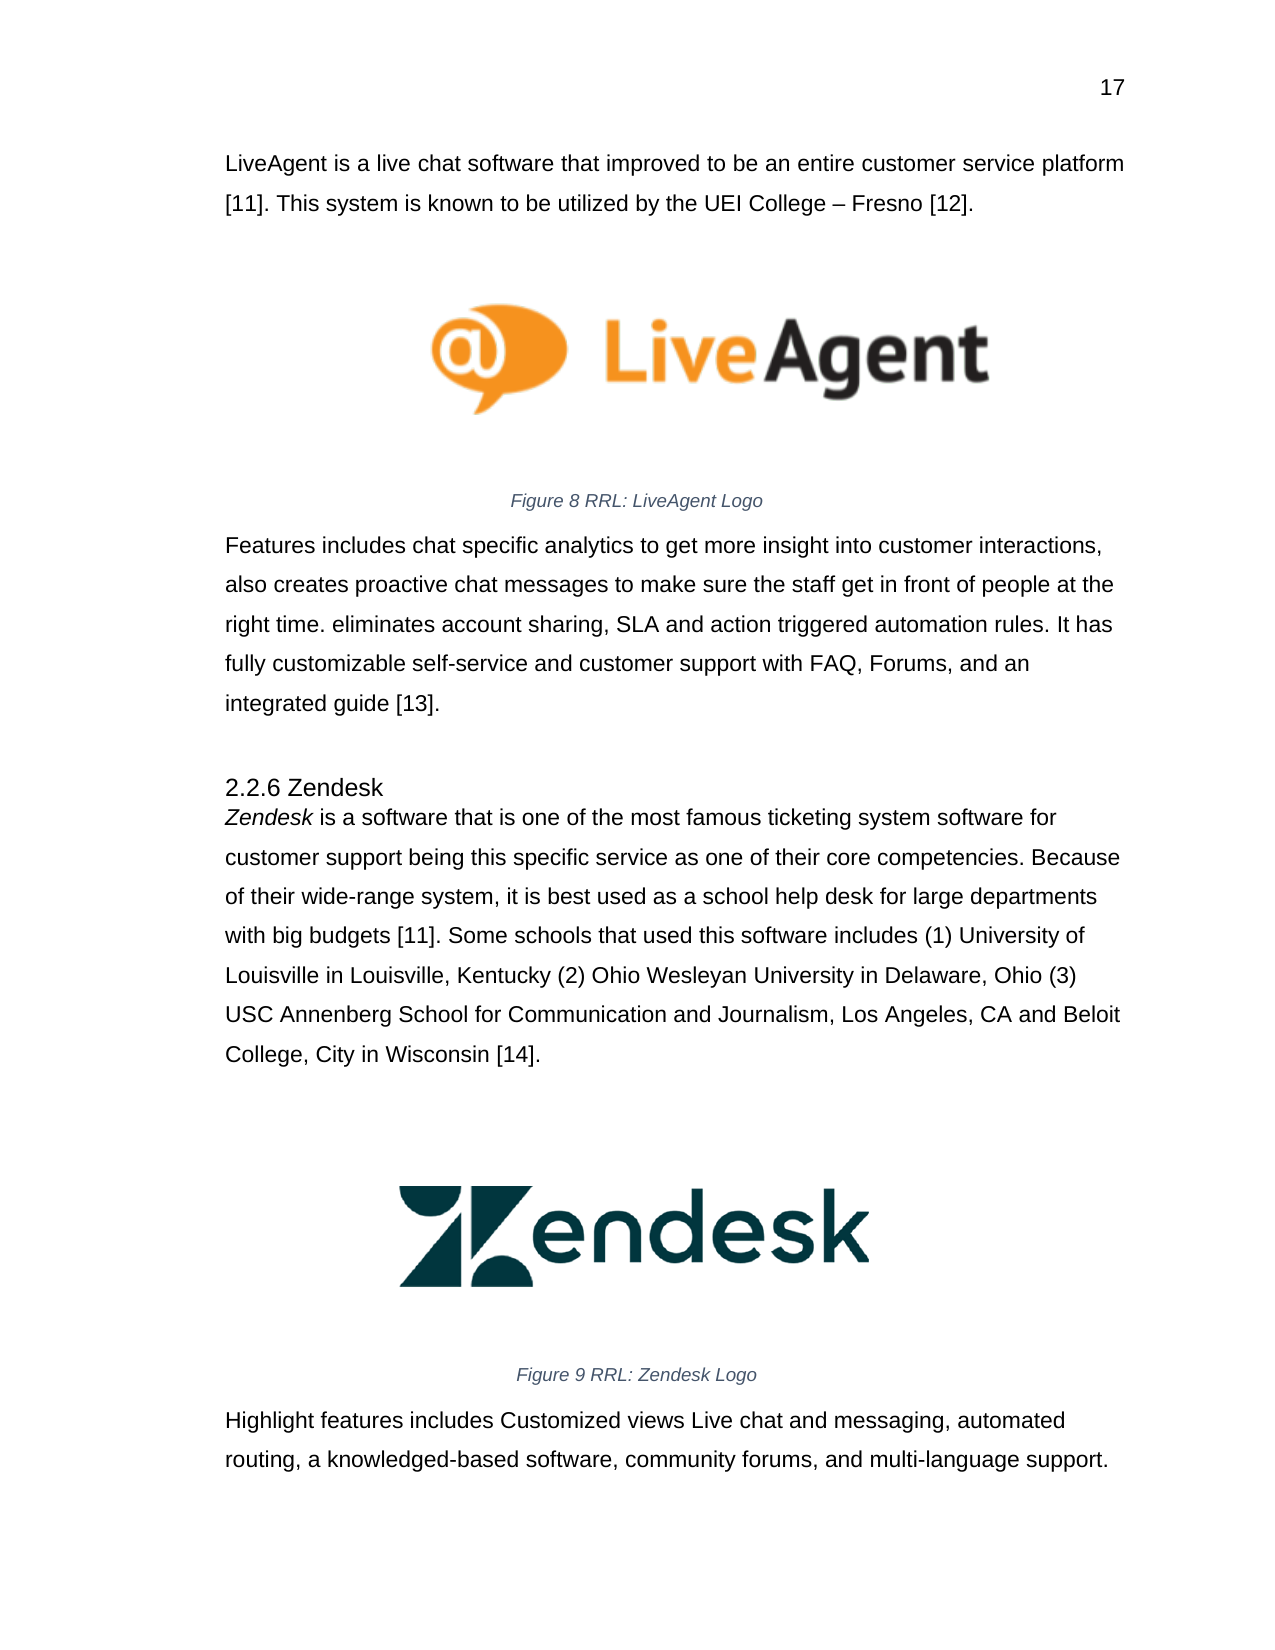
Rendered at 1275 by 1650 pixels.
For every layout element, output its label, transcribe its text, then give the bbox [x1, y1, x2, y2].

picture [312, 1153, 964, 1335]
picture [384, 228, 1041, 477]
list Zendesk is a software that is one of the most famous ticketing system software for customer support being this specific service as one of their core competencies. Because of their wide-range system, it is best used as a school help desk for large departments with big budgets. Some schools that used this software includes (1) University of Louisville in Louisville, Kentucky (2) Ohio Wesleyan University in Delaware, Ohio (3) USC Annenberg School for Communication and Journalism, Los Angeles, CA and Beloit College, City in Wisconsin. [225, 804, 1125, 1067]
list Highlight features includes Customized views Live chat and messaging, automated routing, a knowledged-based software, community forums, and multi-language support. [225, 1407, 1125, 1472]
text LiveAgent is a live chat software that improved to be an entire customer service platform. This system is known to be utilized by the UEI College – Fresno. [225, 150, 1125, 216]
subtitle 2.2.6 Zendesk [225, 773, 1125, 802]
text Features includes chat specific analytics to get more insight into customer interactions, also creates proactive chat messages to make sure the staff get in front of people at the right time. eliminates account sharing, SLA and action triggered automation rules. It has fully customizable self-service and customer support with FAQ, Forums, and an integrated guide. [225, 532, 1125, 716]
